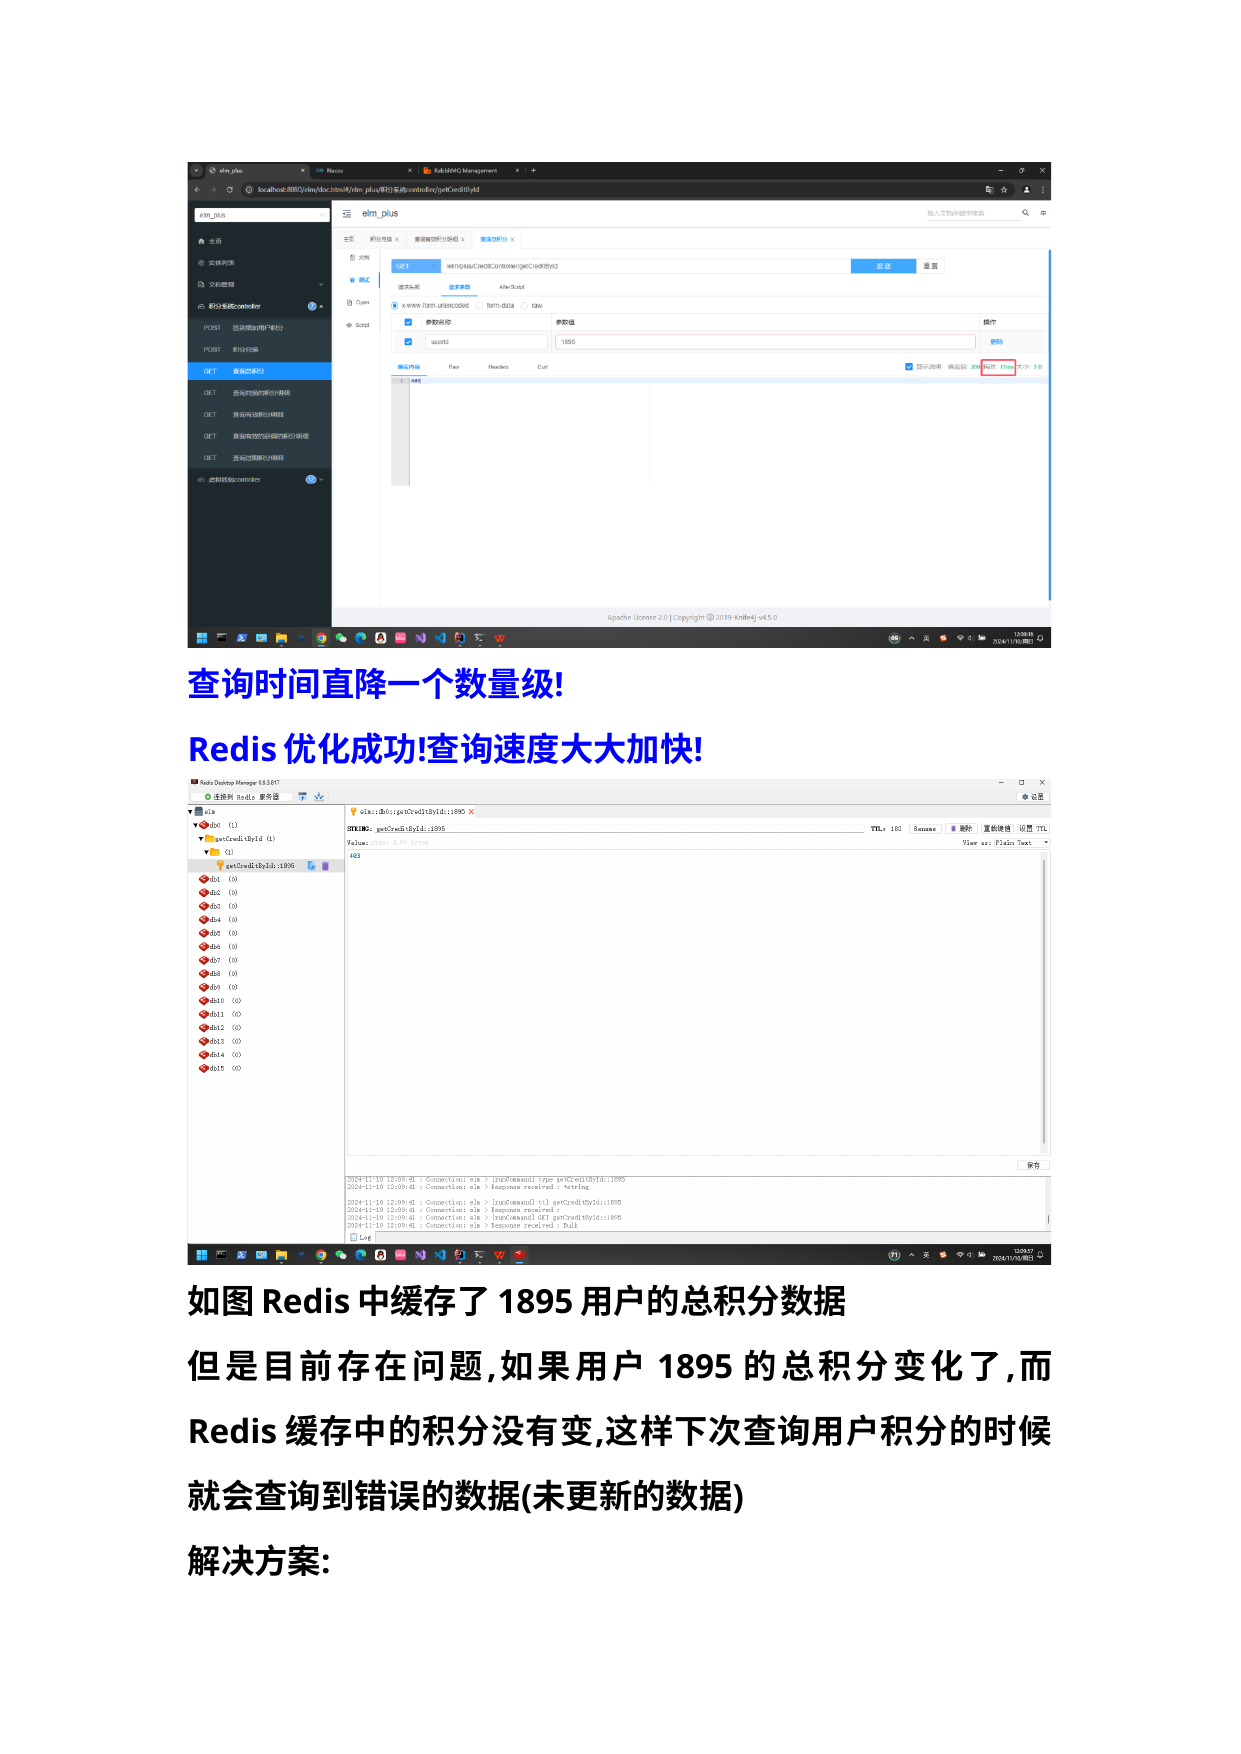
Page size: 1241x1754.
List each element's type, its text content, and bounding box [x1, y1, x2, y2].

picture [187, 779, 1052, 1265]
picture [187, 162, 1052, 648]
list 查询时间直降一个数量级! [187, 649, 1053, 714]
list 如图Redis中缓存了1895用户的总积分数据 [187, 1267, 1053, 1332]
list Redis优化成功!查询速度大大加快! [187, 714, 1053, 779]
list 但是目前存在问题,如果用户1895的总积分变化了,而Redis缓存中的积分没有变,这样下次查询用户积分的时候就会查询到错误的数据(未更新的数据) [187, 1332, 1053, 1527]
text 解决方案: [187, 1527, 1053, 1592]
